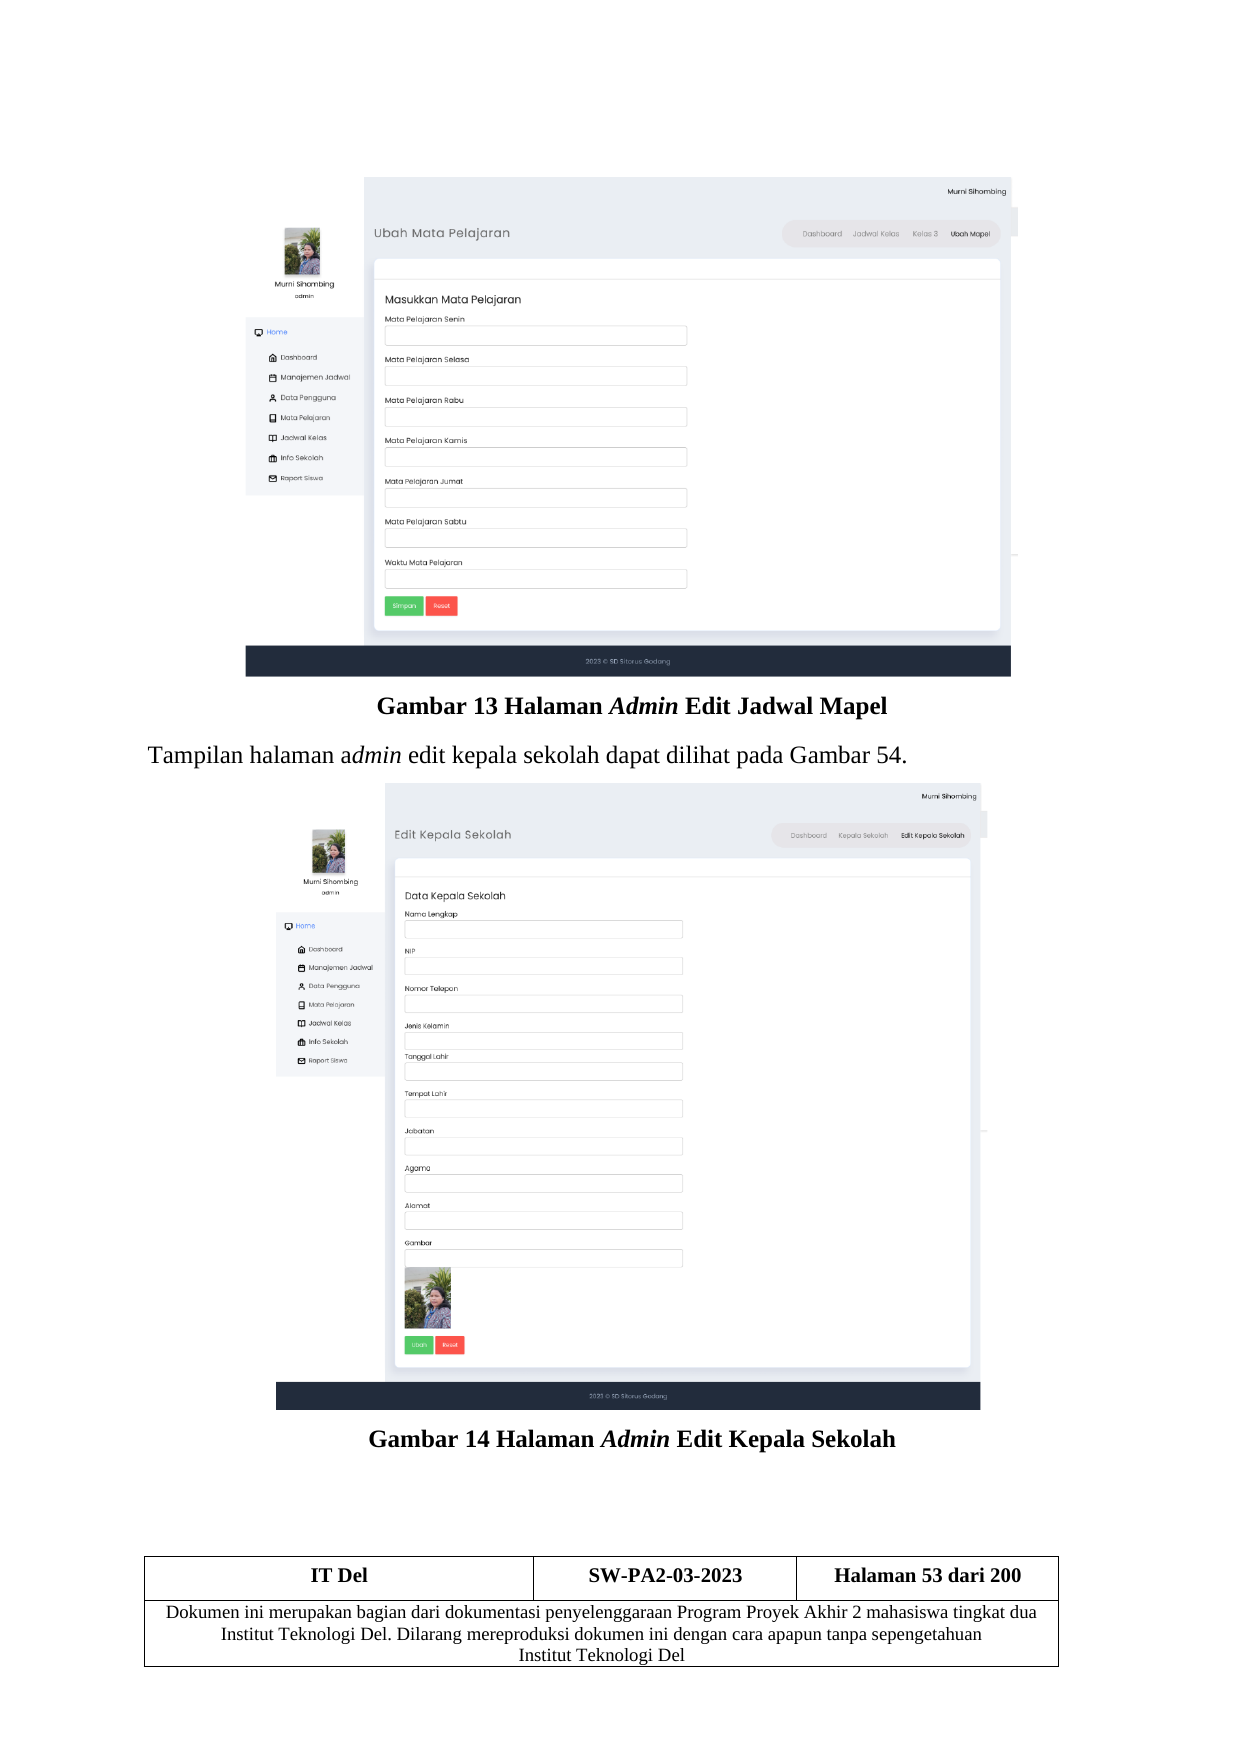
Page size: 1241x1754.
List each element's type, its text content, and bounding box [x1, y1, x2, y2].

text Tampilan halaman admin edit kepala sekolah dapat dilihat pada Gambar 54. [147, 741, 1116, 769]
picture [245, 177, 1018, 677]
picture [276, 783, 988, 1410]
